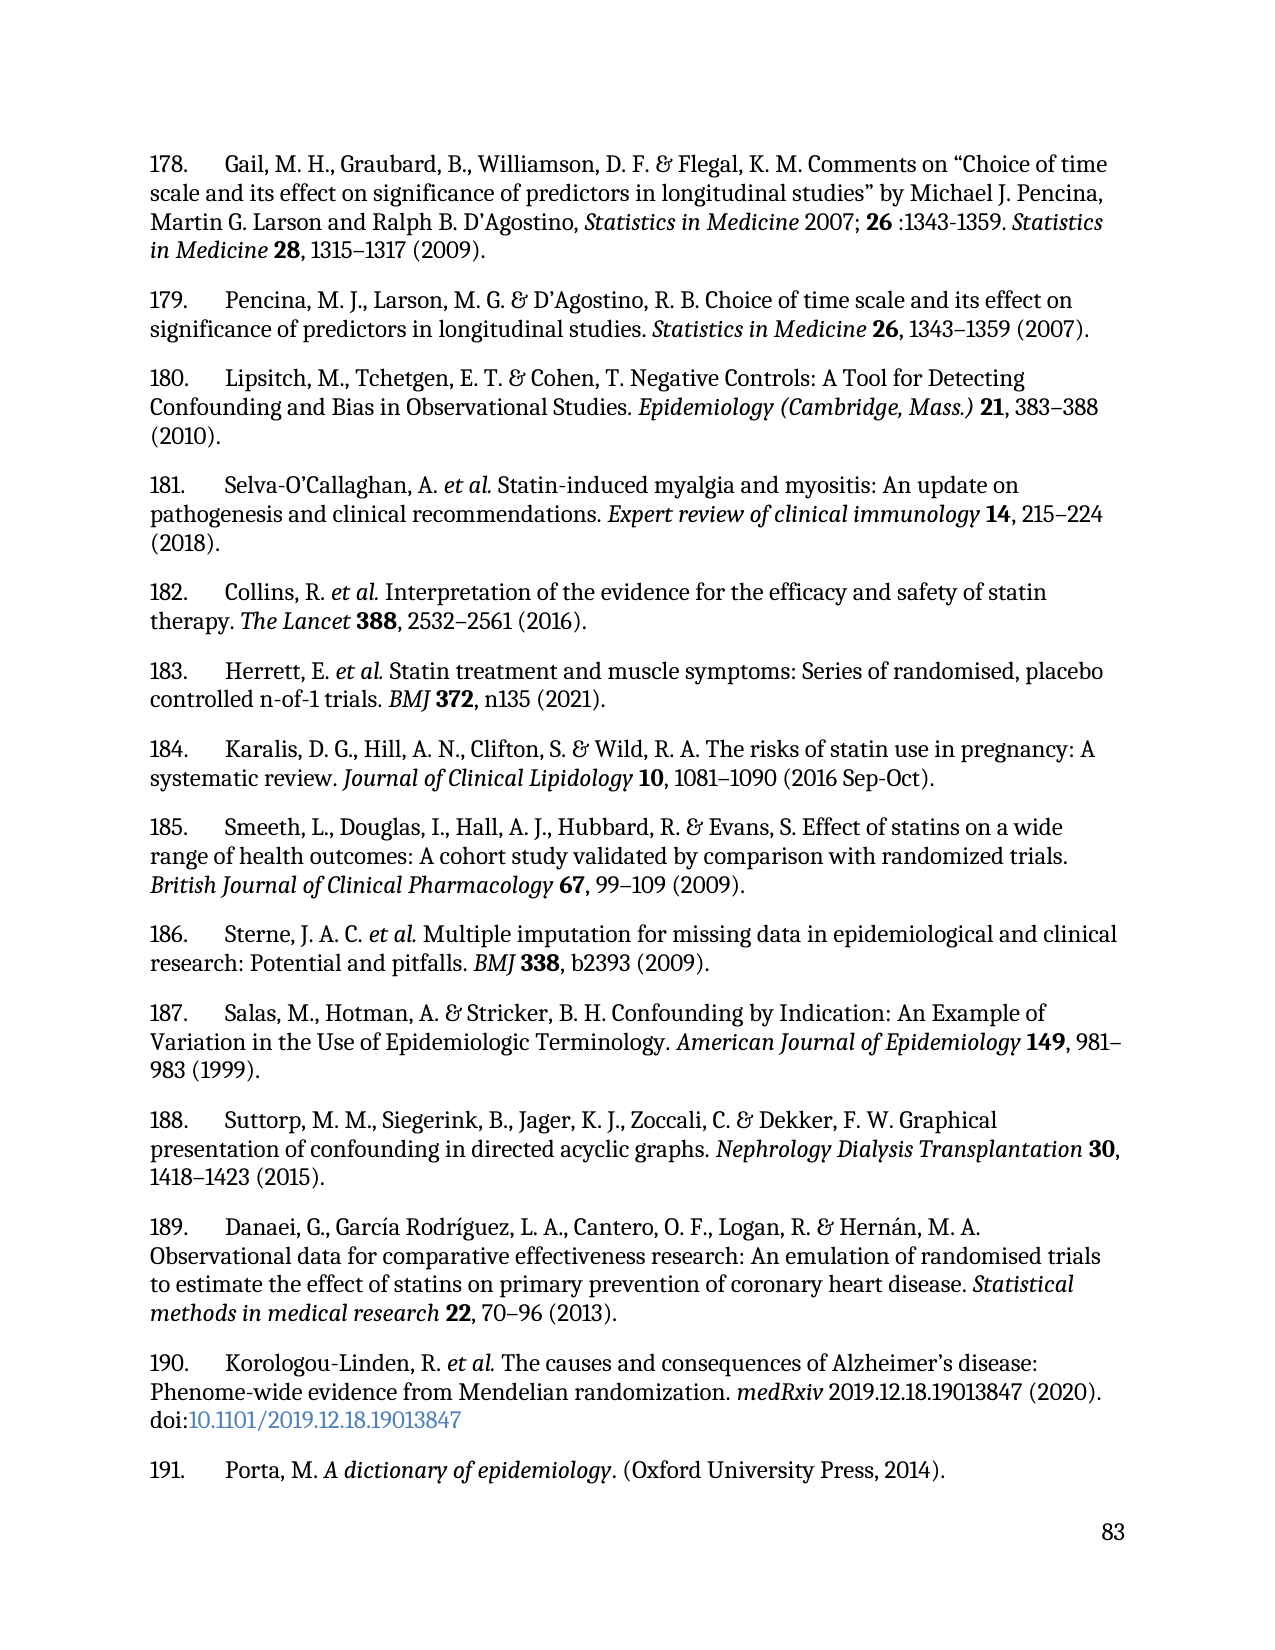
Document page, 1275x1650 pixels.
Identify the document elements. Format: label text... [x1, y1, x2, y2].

text 181. Selva-O’Callaghan, A. et al. Statin-induced myalgia and myositis: An update on pathogenesis and clinical recommendations. Expert review of clinical immunology 14, 215–224 (2018). [150, 471, 1125, 557]
text 184. Karalis, D. G., Hill, A. N., Clifton, S. & Wild, R. A. The risks of statin use in pregnancy: A systematic review. Journal of Clinical Lipidology 10, 1081–1090 (2016 Sep-Oct). [150, 735, 1125, 792]
text 178. Gail, M. H., Graubard, B., Williamson, D. F. & Flegal, K. M. Comments on “Choice of time scale and its effect on significance of predictors in longitudinal studies” by Michael J. Pencina, Martin G. Larson and Ralph B. D’Agostino, Statistics in Medicine 2007; 26 :1343-1359. Statistics in Medicine 28, 1315–1317 (2009). [150, 150, 1125, 265]
text 183. Herrett, E. et al. Statin treatment and muscle symptoms: Series of randomised, placebo controlled n-of-1 trials. BMJ 372, n135 (2021). [150, 657, 1125, 714]
text 188. Suttorp, M. M., Siegerink, B., Jager, K. J., Zoccali, C. & Dekker, F. W. Graphical presentation of confounding in directed acyclic graphs. Nephrology Dialysis Transplantation 30, 1418–1423 (2015). [150, 1106, 1125, 1192]
text 191. Porta, M. A dictionary of epidemiology. (Oxford University Press, 2014). [150, 1456, 1125, 1484]
text 182. Collins, R. et al. Interpretation of the evidence for the efficacy and safety of statin therapy. The Lancet 388, 2532–2561 (2016). [150, 578, 1125, 636]
text 190. Korologou-Linden, R. et al. The causes and consequences of Alzheimer’s disease: Phenome-wide evidence from Mendelian randomization. medRxiv 2019.12.18.19013847 (2020). doi:10.1101/2019.12.18.19013847 [150, 1349, 1125, 1435]
text 187. Salas, M., Hotman, A. & Stricker, B. H. Confounding by Indication: An Example of Variation in the Use of Epidemiologic Terminology. American Journal of Epidemiology 149, 981–983 (1999). [150, 999, 1125, 1085]
text 185. Smeeth, L., Douglas, I., Hall, A. J., Hubbard, R. & Evans, S. Effect of statins on a wide range of health outcomes: A cohort study validated by comparison with randomized trials. British Journal of Clinical Pharmacology 67, 99–109 (2009). [150, 813, 1125, 899]
text 186. Sterne, J. A. C. et al. Multiple imputation for missing data in epidemiological and clinical research: Potential and pitfalls. BMJ 338, b2393 (2009). [150, 920, 1125, 978]
text 179. Pencina, M. J., Larson, M. G. & D’Agostino, R. B. Choice of time scale and its effect on significance of predictors in longitudinal studies. Statistics in Medicine 26, 1343–1359 (2007). [150, 286, 1125, 343]
text 180. Lipsitch, M., Tchetgen, E. T. & Cohen, T. Negative Controls: A Tool for Detecting Confounding and Bias in Observational Studies. Epidemiology (Cambridge, Mass.) 21, 383–388 (2010). [150, 364, 1125, 450]
text 189. Danaei, G., García Rodríguez, L. A., Cantero, O. F., Logan, R. & Hernán, M. A. Observational data for comparative effectiveness research: An emulation of randomised trials to estimate the effect of statins on primary prevention of coronary heart disease. Statistical methods in medical research 22, 70–96 (2013). [150, 1213, 1125, 1328]
